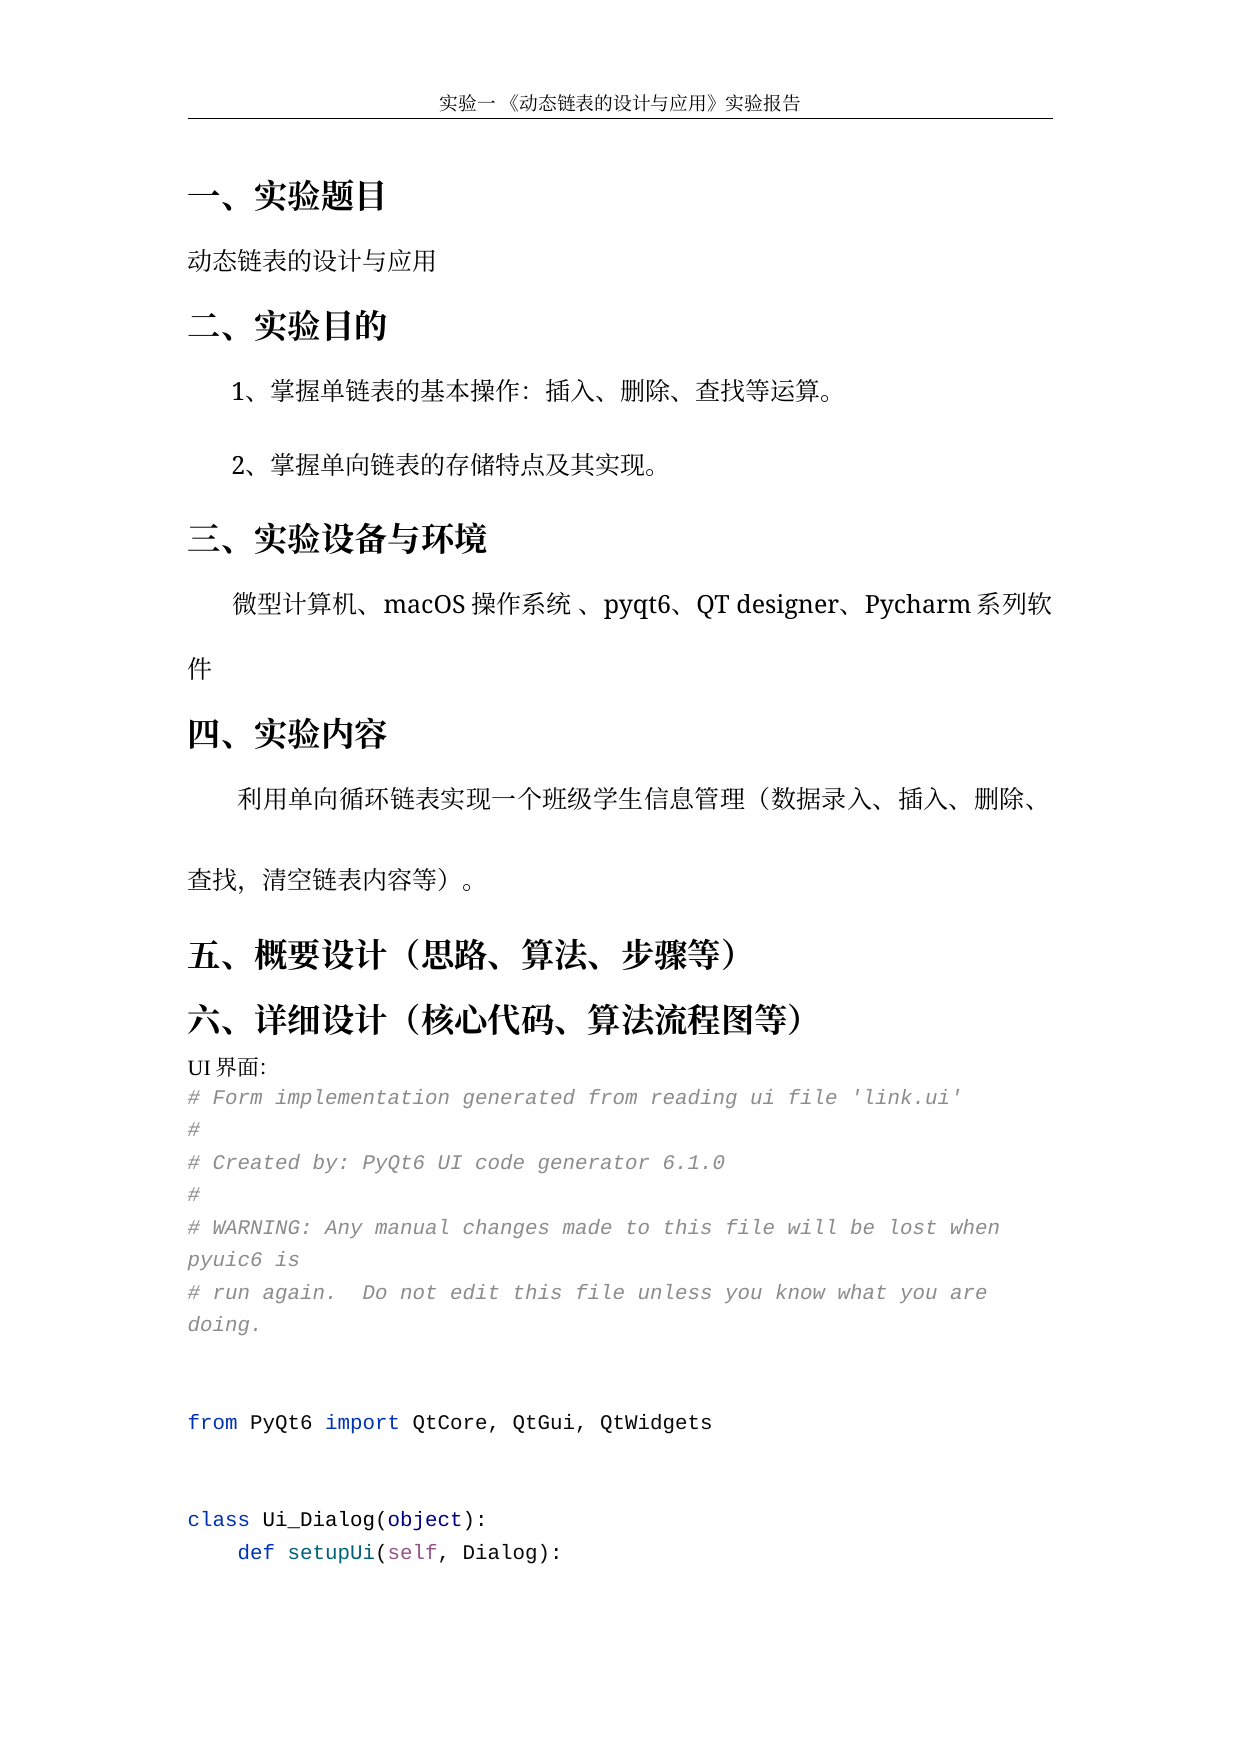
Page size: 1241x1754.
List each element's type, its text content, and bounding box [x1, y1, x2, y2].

text 动态链表的设计与应用 [187, 227, 1053, 292]
text 三、实验设备与环境 [187, 505, 1053, 570]
text 利用单向循环链表实现一个班级学生信息管理（数据录入、插入、删除、查找，清空链表内容等）。 [187, 765, 1053, 911]
text 1、掌握单链表的基本操作：插入、删除、查找等运算。 [231, 357, 1053, 422]
text 四、实验内容 [187, 700, 1053, 765]
text 二、实验目的 [187, 292, 1053, 357]
text 六、详细设计（核心代码、算法流程图等） [187, 985, 1053, 1050]
text 一、实验题目 [187, 162, 1053, 227]
text 五、概要设计（思路、算法、步骤等） [187, 920, 1053, 985]
text 微型计算机、macOS操作系统 、pyqt6、QT designer、Pycharm系列软件 [187, 570, 1053, 700]
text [187, 1083, 1053, 1570]
text UI界面： [187, 1050, 1053, 1083]
text 2、掌握单向链表的存储特点及其实现。 [231, 431, 1053, 496]
